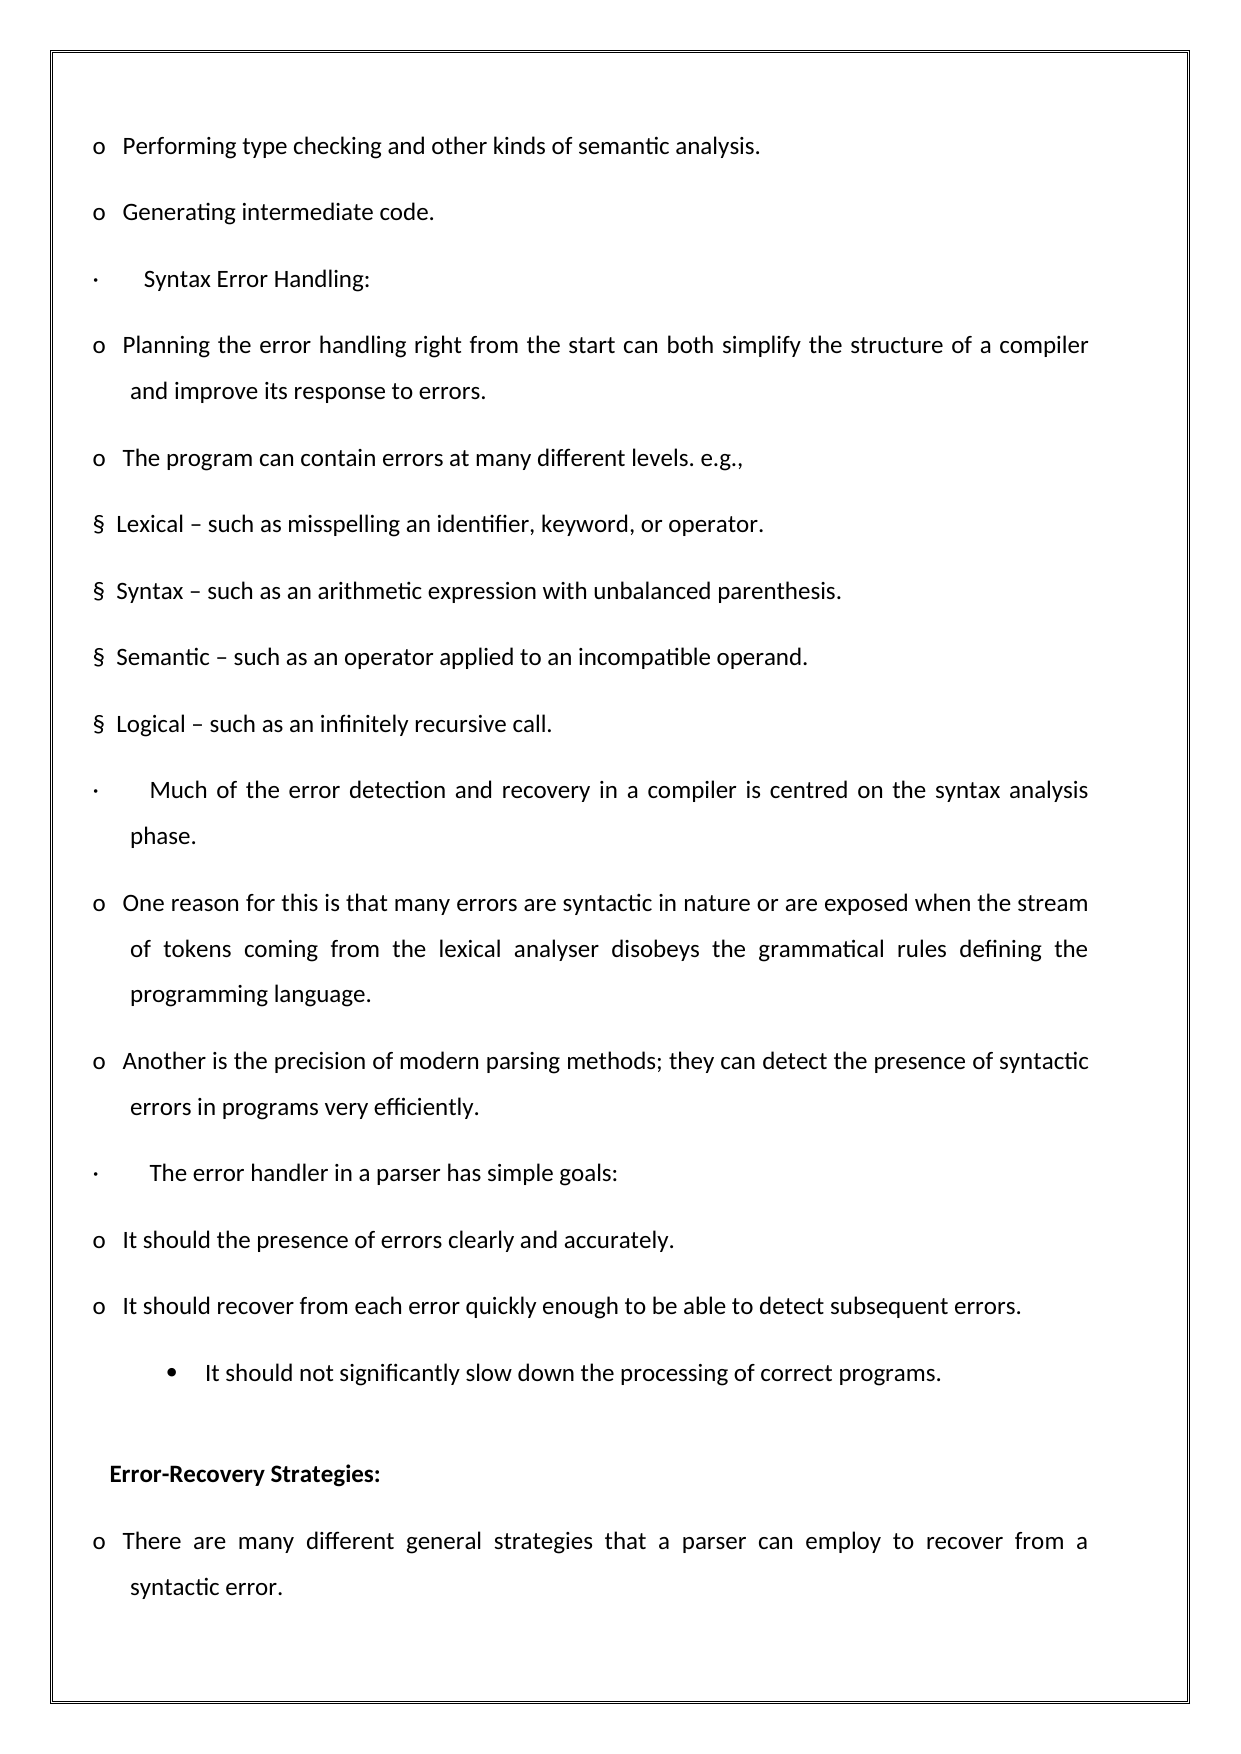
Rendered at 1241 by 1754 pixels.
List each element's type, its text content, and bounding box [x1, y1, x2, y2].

text § Semantic – such as an operator applied to an incompatible operand. [92, 642, 1090, 672]
text o The program can contain errors at many different levels. e.g., [92, 442, 1090, 472]
text § Logical – such as an infinitely recursive call. [92, 708, 1090, 739]
text o There are many different general strategies that a parser can employ to recover from a syntactic error. [92, 1525, 1090, 1601]
text § Lexical – such as misspelling an identifier, keyword, or operator. [92, 508, 1090, 539]
text o Performing type checking and other kinds of semantic analysis. [92, 130, 1090, 160]
list It should not significantly slow down the processing of correct programs. [167, 1357, 1090, 1387]
text · Much of the error detection and recovery in a compiler is centred on the syntax analysis phase. [92, 775, 1090, 851]
text o It should the presence of errors clearly and accurately. [92, 1224, 1090, 1254]
text o It should recover from each error quickly enough to be able to detect subsequent errors. [92, 1290, 1090, 1321]
text o One reason for this is that many errors are syntactic in nature or are exposed when the stream of tokens coming from the lexical analyser disobeys the grammatical rules defining the programming language. [92, 887, 1090, 1009]
text · Syntax Error Handling: [92, 263, 1090, 293]
text · The error handler in a parser has simple goals: [92, 1157, 1090, 1188]
text o Planning the error handling right from the start can both simplify the structure of a compiler and improve its response to errors. [92, 329, 1090, 406]
text § Syntax – such as an arithmetic expression with unbalanced parenthesis. [92, 575, 1090, 606]
text o Another is the precision of modern parsing methods; they can detect the presence of syntactic errors in programs very efficiently. [92, 1045, 1090, 1121]
text o Generating intermediate code. [92, 196, 1090, 227]
text Error-Recovery Strategies: [92, 1458, 1090, 1489]
